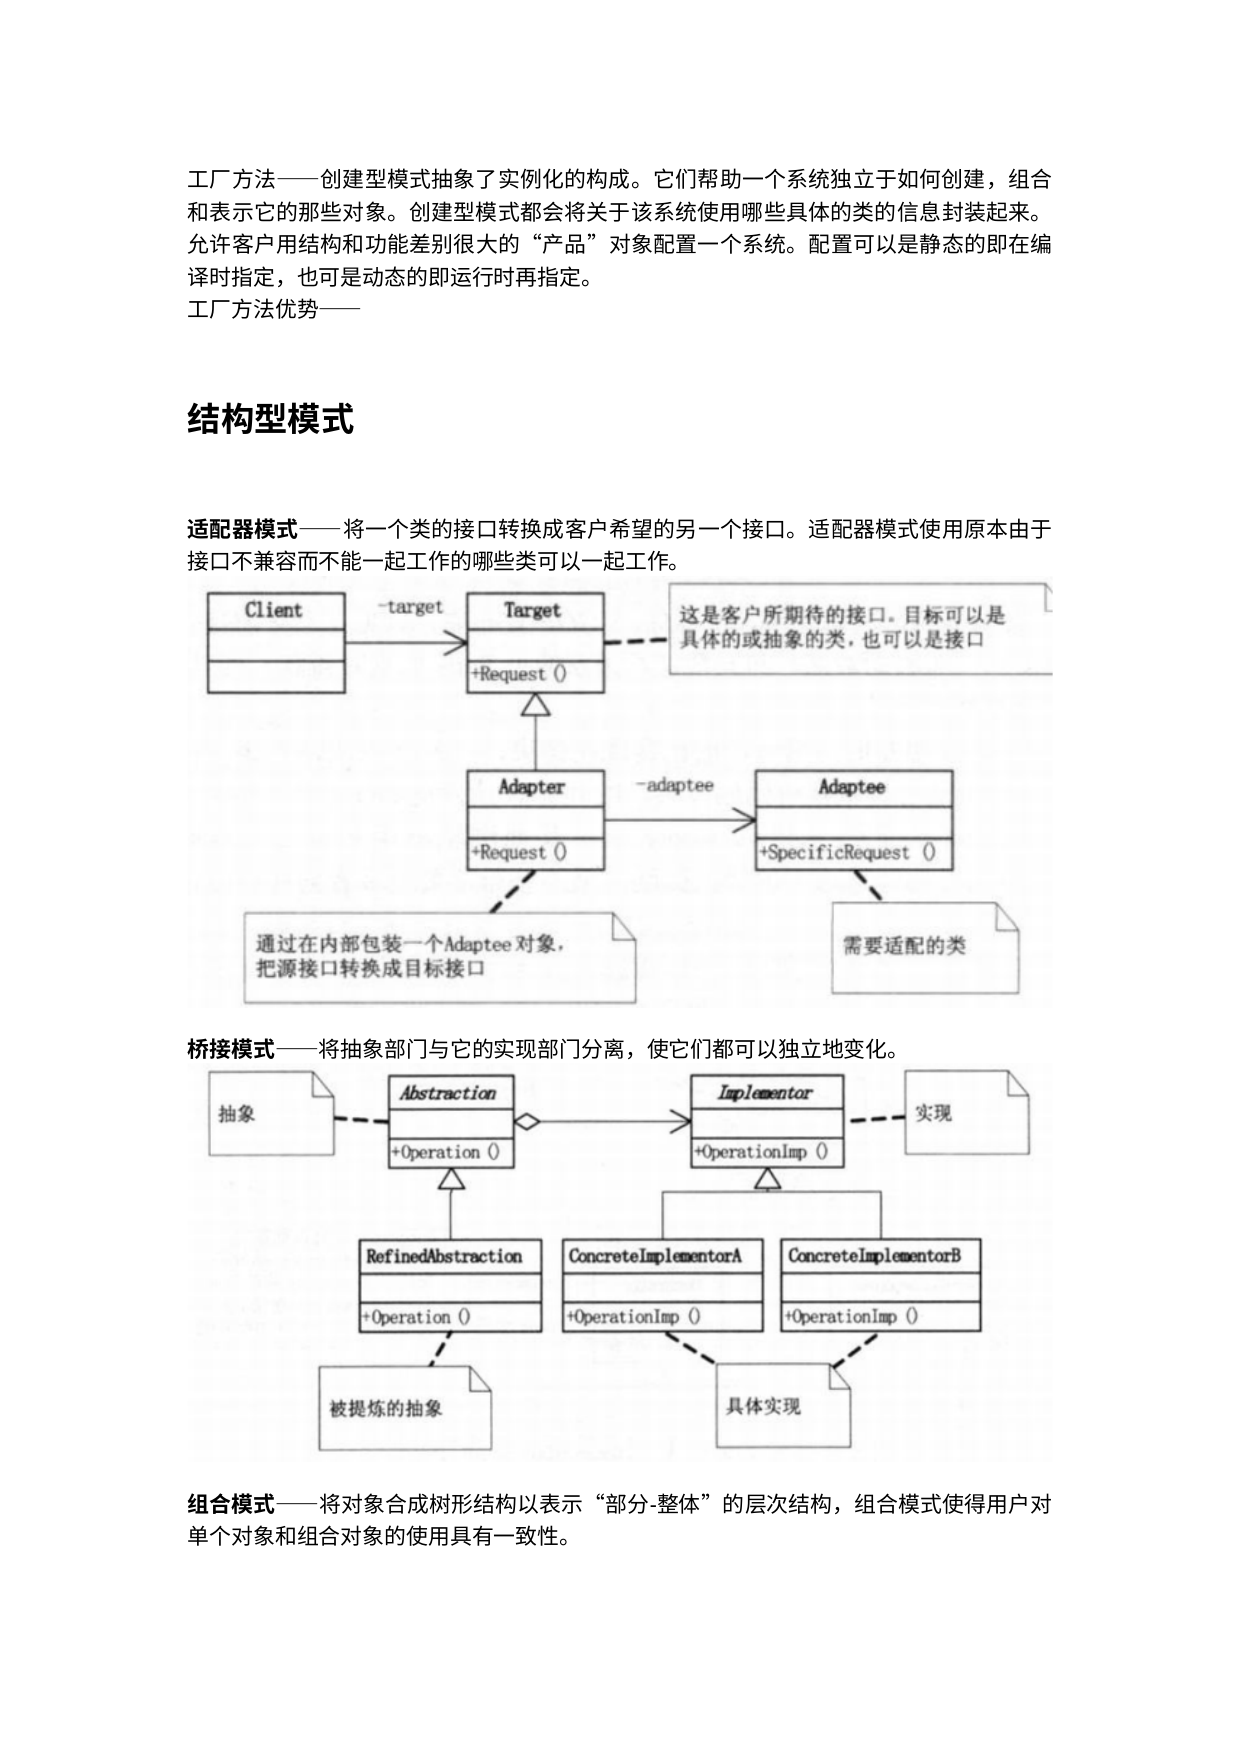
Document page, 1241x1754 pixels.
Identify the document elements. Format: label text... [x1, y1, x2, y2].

picture [187, 1063, 1053, 1462]
text 工厂方法——创建型模式抽象了实例化的构成。它们帮助一个系统独立于如何创建，组合和表示它的那些对象。创建型模式都会将关于该系统使用哪些具体的类的信息封装起来。允许客户用结构和功能差别很大的“产品”对象配置一个系统。配置可以是静态的即在编译时指定，也可是动态的即运行时再指定。 [187, 162, 1053, 292]
picture [187, 576, 1053, 1008]
subtitle 结构型模式 [187, 384, 1053, 449]
text 组合模式——将对象合成树形结构以表示“部分-整体”的层次结构，组合模式使得用户对单个对象和组合对象的使用具有一致性。 [187, 1486, 1053, 1551]
text 适配器模式——将一个类的接口转换成客户希望的另一个接口。适配器模式使用原本由于接口不兼容而不能一起工作的哪些类可以一起工作。 [187, 511, 1053, 576]
text 桥接模式——将抽象部门与它的实现部门分离，使它们都可以独立地变化。 [187, 1031, 1053, 1063]
text 工厂方法优势—— [187, 292, 1053, 324]
